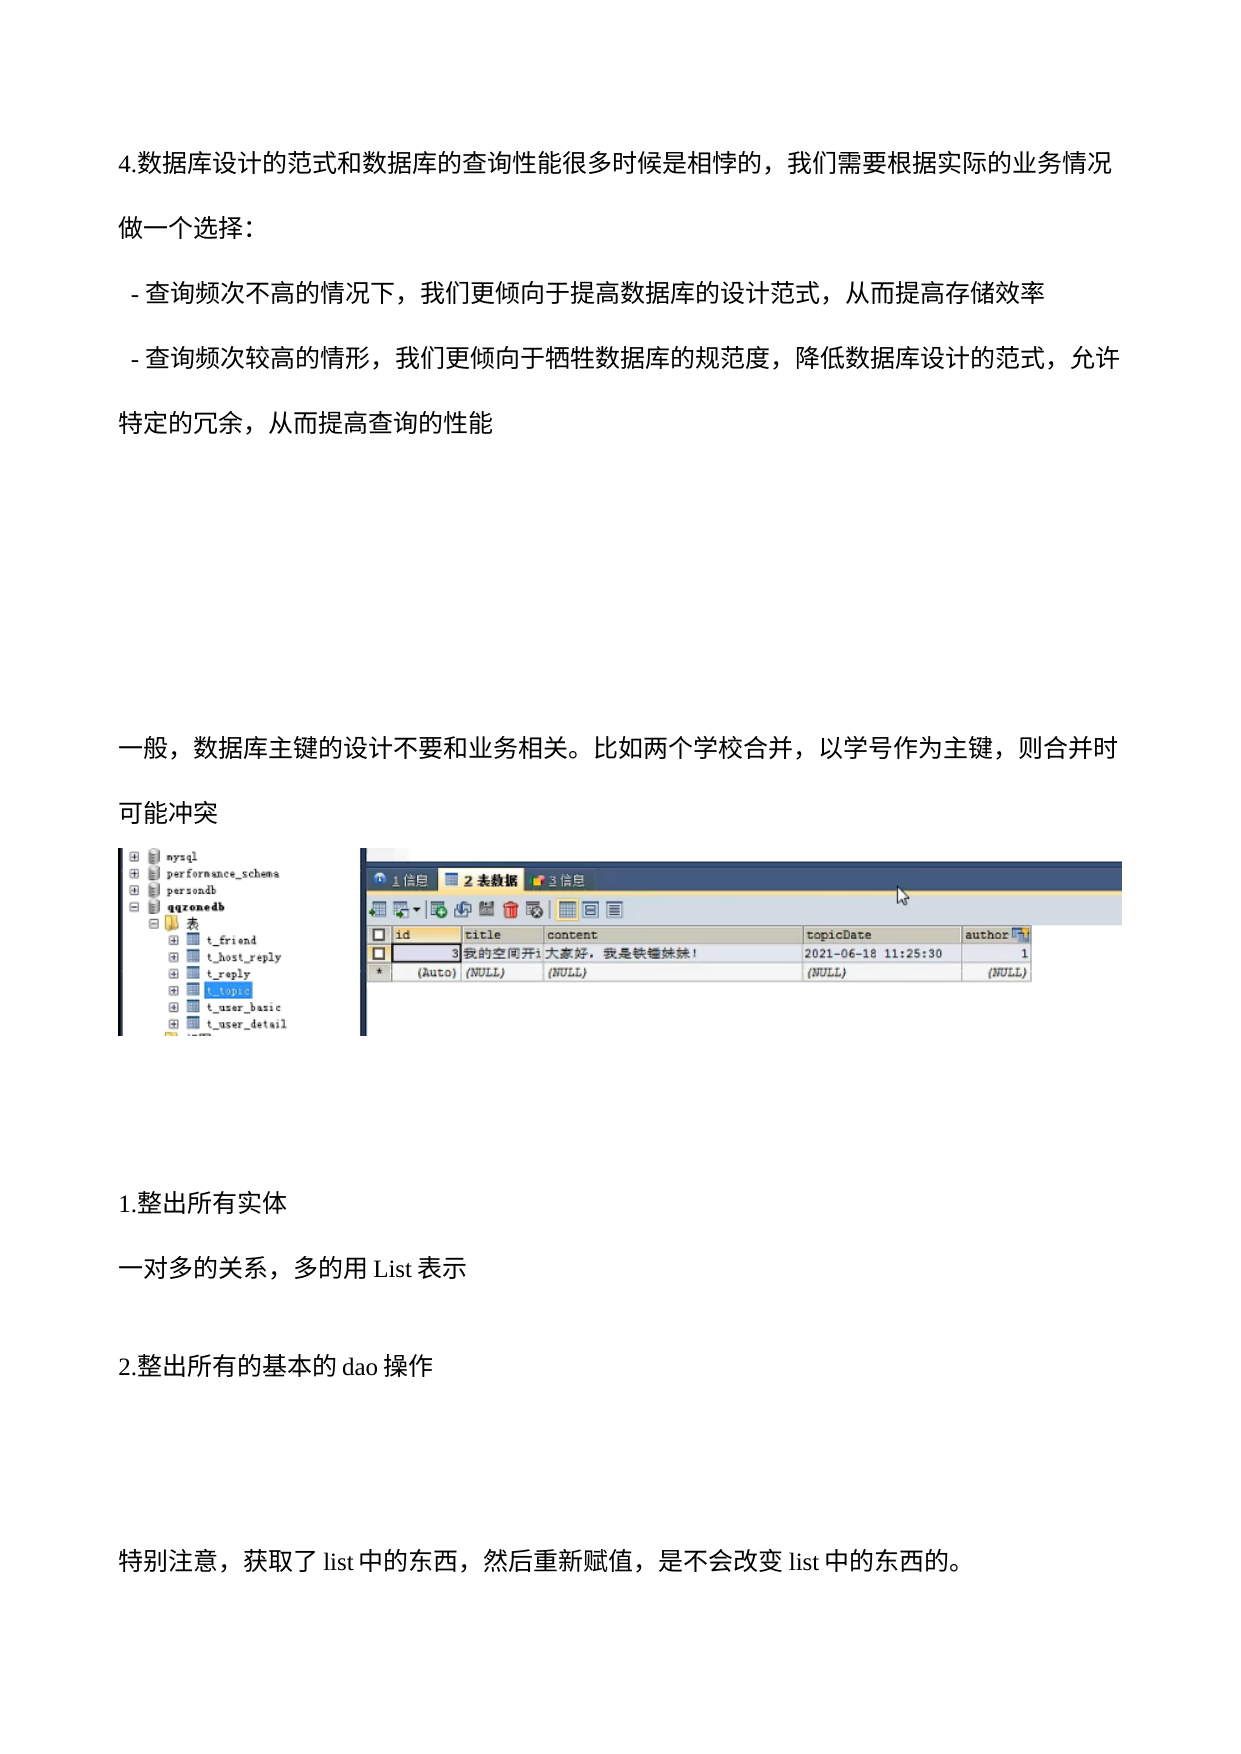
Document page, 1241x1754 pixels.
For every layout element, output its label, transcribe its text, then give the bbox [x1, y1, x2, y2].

text 2.整出所有的基本的dao操作 [118, 1332, 1122, 1397]
text 一般，数据库主键的设计不要和业务相关。比如两个学校合并，以学号作为主键，则合并时可能冲突 [118, 714, 1122, 844]
text 4.数据库设计的范式和数据库的查询性能很多时候是相悖的，我们需要根据实际的业务情况做一个选择： [118, 129, 1122, 259]
text 特别注意，获取了list中的东西，然后重新赋值，是不会改变list中的东西的。 [118, 1527, 1122, 1592]
picture [118, 848, 1122, 1036]
text - 查询频次不高的情况下，我们更倾向于提高数据库的设计范式，从而提高存储效率 [118, 259, 1122, 324]
text - 查询频次较高的情形，我们更倾向于牺牲数据库的规范度，降低数据库设计的范式，允许特定的冗余，从而提高查询的性能 [118, 324, 1122, 454]
text 一对多的关系，多的用List表示 [118, 1234, 1122, 1299]
text 1.整出所有实体 [118, 1169, 1122, 1234]
